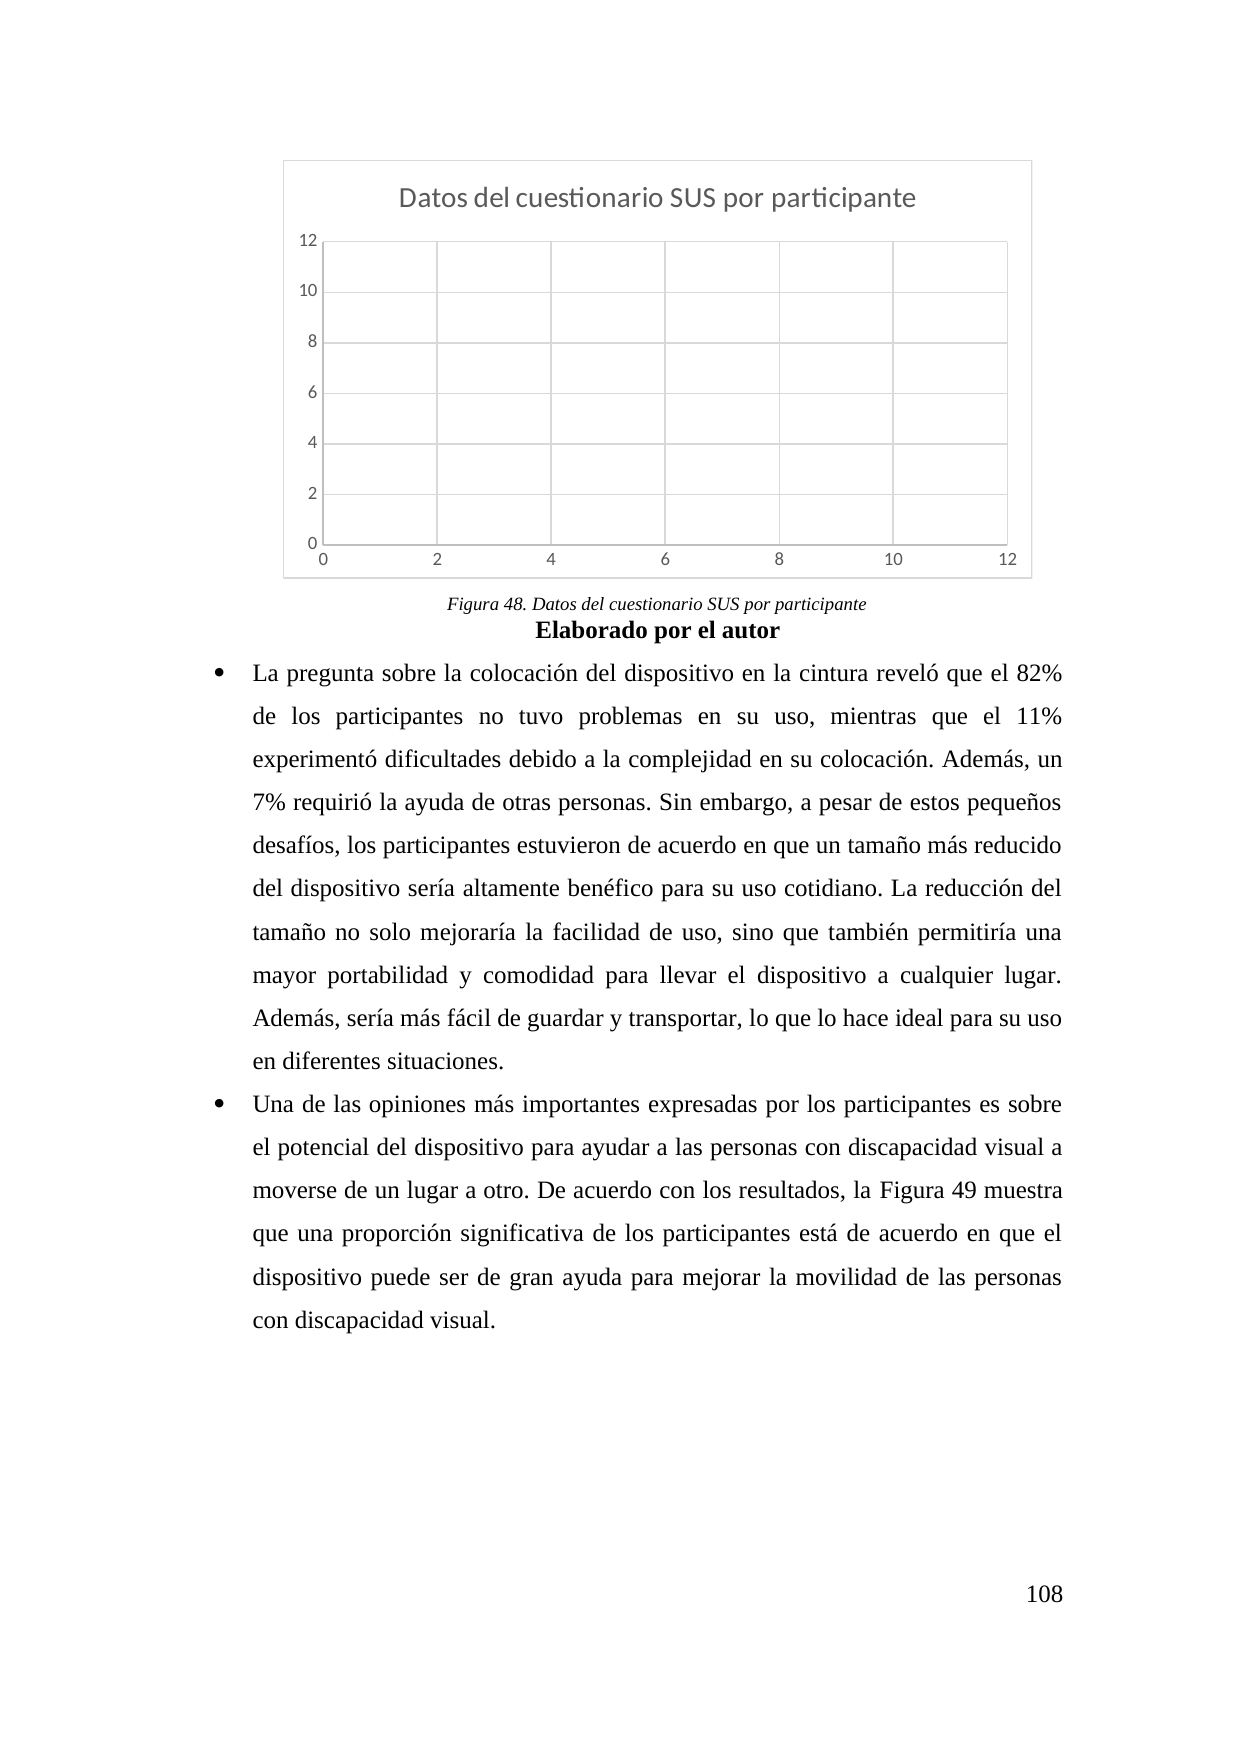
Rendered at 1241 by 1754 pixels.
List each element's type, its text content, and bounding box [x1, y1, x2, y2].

list Elaborado por el autor [252, 615, 1063, 643]
list La pregunta sobre la colocación del dispositivo en la cintura reveló que el 82% de los participantes no tuvo problemas en su uso, mientras que el 11% experimentó dificultades debido a la complejidad en su colocación. Además, un 7% requirió la ayuda de otras personas. Sin embargo, a pesar de estos pequeños desafíos, los participantes estuvieron de acuerdo en que un tamaño más reducido del dispositivo sería altamente benéfico para su uso cotidiano. La reducción del tamaño no solo mejoraría la facilidad de uso, sino que también permitiría una mayor portabilidad y comodidad para llevar el dispositivo a cualquier lugar. Además, sería más fácil de guardar y transportar, lo que lo hace ideal para su uso en diferentes situaciones. [215, 658, 1063, 1075]
text Figura 48. Datos del cuestionario SUS por participante [252, 593, 1063, 615]
list Una de las opiniones más importantes expresadas por los participantes es sobre el potencial del dispositivo para ayudar a las personas con discapacidad visual a moverse de un lugar a otro. De acuerdo con los resultados, la Figura 49 muestra que una proporción significativa de los participantes está de acuerdo en que el dispositivo puede ser de gran ayuda para mejorar la movilidad de las personas con discapacidad visual. [215, 1089, 1063, 1333]
